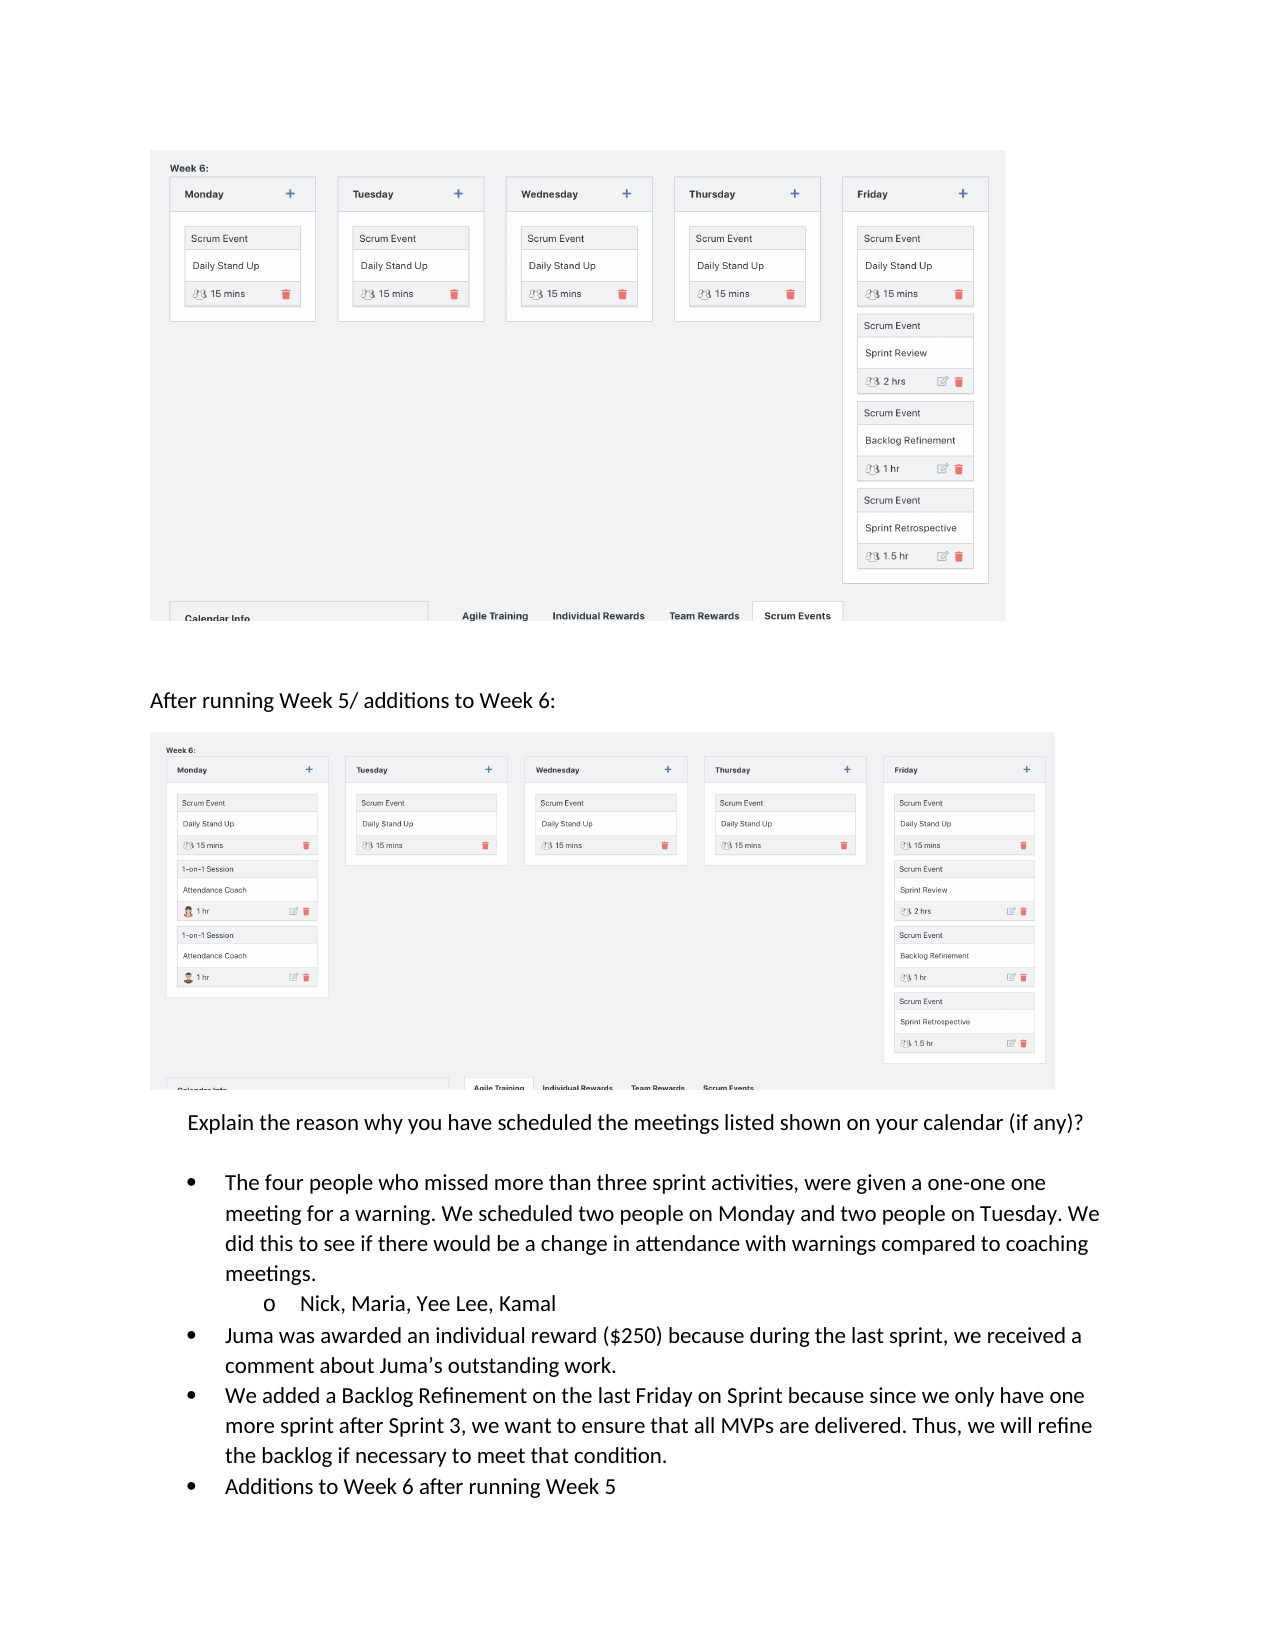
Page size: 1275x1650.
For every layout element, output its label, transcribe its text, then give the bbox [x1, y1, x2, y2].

picture [150, 150, 1005, 621]
list Juma was awarded an individual reward ($250) because during the last sprint, we received a comment about Juma’s outstanding work. [187, 1321, 1125, 1379]
text After running Week 5/ additions to Week 6: [150, 686, 1125, 714]
picture [150, 732, 1055, 1090]
list The four people who missed more than three sprint activities, were given a one-one one meeting for a warning. We scheduled two people on Monday and two people on Tuesday. We did this to see if there would be a change in attendance with warnings compared to coaching meetings. [187, 1168, 1125, 1287]
list Explain the reason why you have scheduled the meetings listed shown on your calendar (if any)? [187, 1108, 1125, 1136]
list We added a Backlog Refinement on the last Friday on Sprint because since we only have one more sprint after Sprint 3, we want to ensure that all MVPs are delivered. Thus, we will refine the backlog if necessary to meet that condition. [187, 1381, 1125, 1469]
list Additions to Week 6 after running Week 5 [187, 1472, 1125, 1500]
list Nick, Maria, Yee Lee, Kamal [262, 1289, 1125, 1318]
